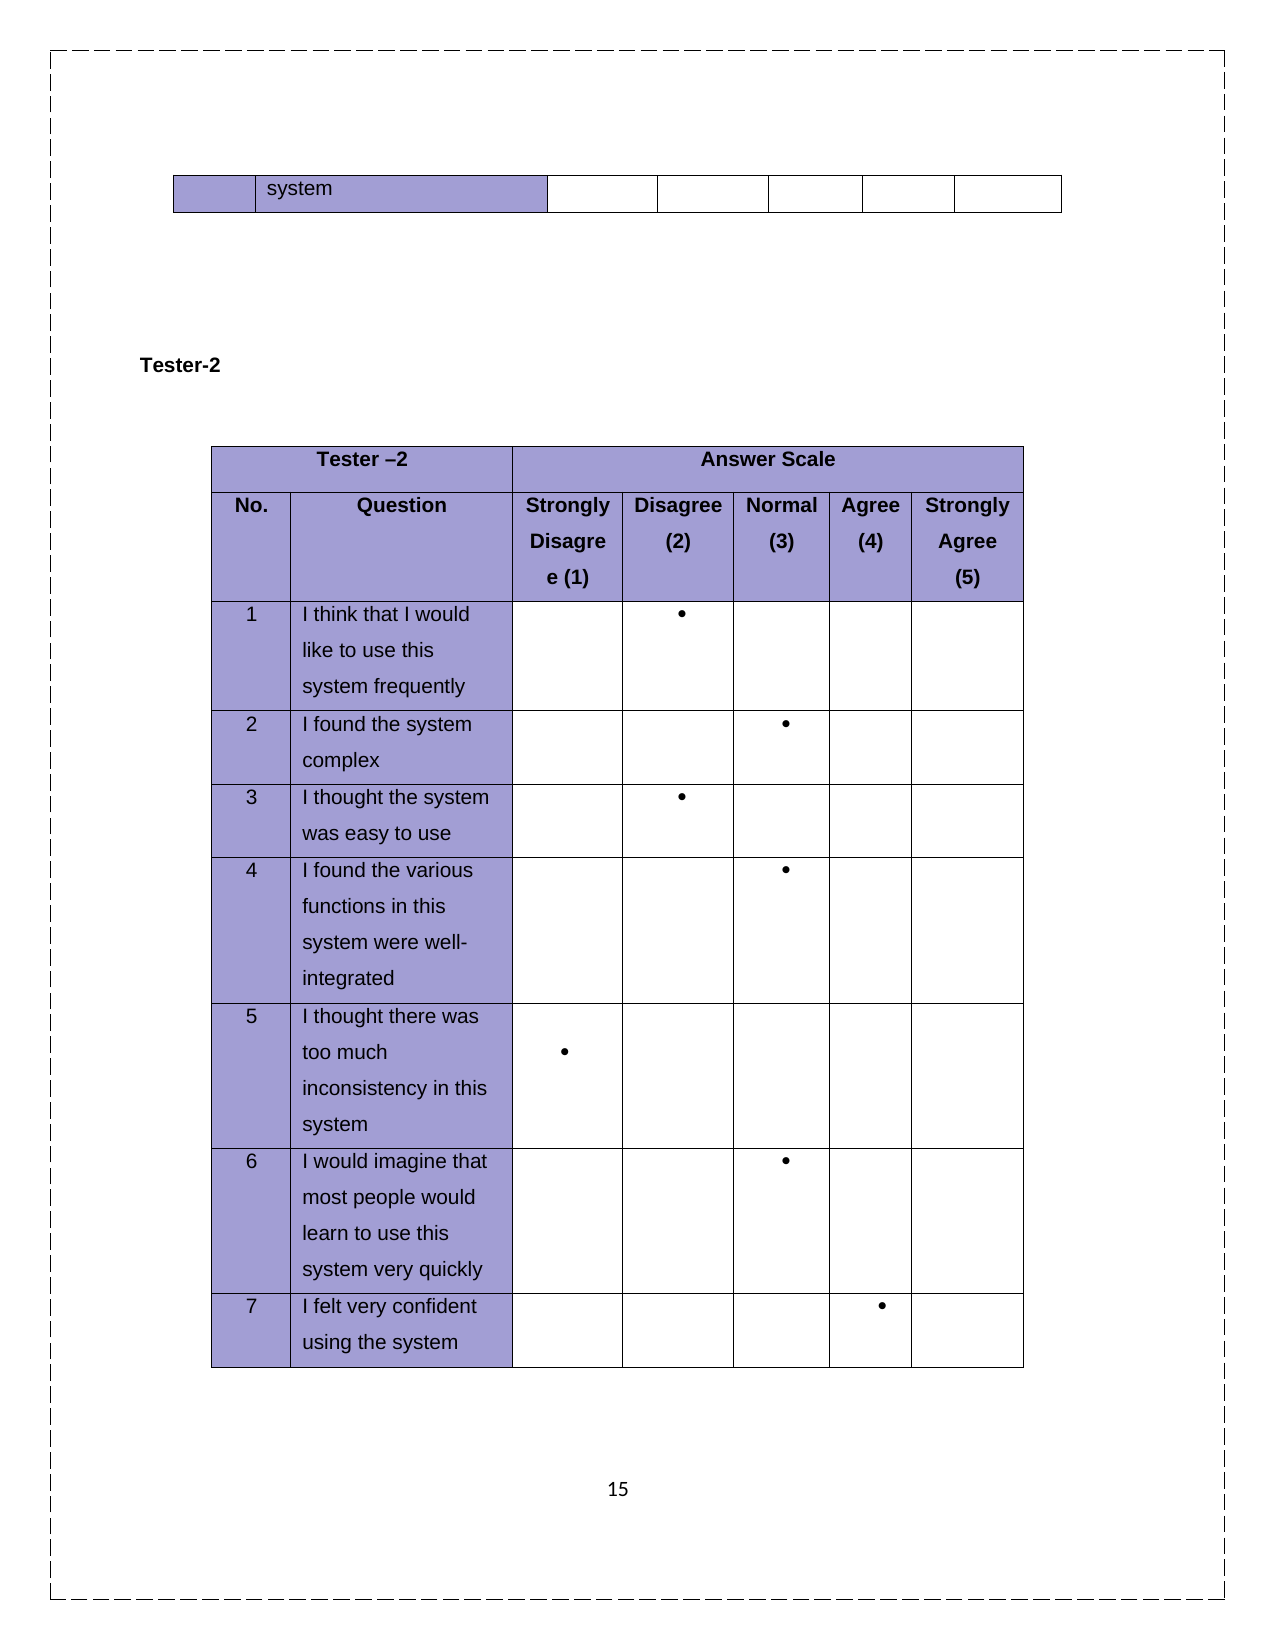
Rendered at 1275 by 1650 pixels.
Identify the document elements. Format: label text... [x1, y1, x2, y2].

table_cell [623, 1149, 733, 1293]
table_cell [830, 602, 911, 710]
table_cell [623, 602, 733, 710]
table_cell 4 [212, 858, 290, 1003]
table_cell [830, 1149, 911, 1293]
table_cell [734, 711, 829, 784]
table_cell [830, 785, 911, 857]
table_cell [830, 1004, 911, 1148]
table_cell I thought the system was easy to use [291, 785, 512, 857]
table_cell [863, 176, 954, 212]
table_cell [658, 176, 768, 212]
table_cell [623, 1004, 733, 1148]
table_cell [513, 602, 622, 710]
table_cell Normal (3) [734, 493, 829, 601]
table_cell [912, 1149, 1023, 1293]
table_cell [734, 858, 829, 1003]
table_header Answer Scale [513, 447, 1023, 492]
table_cell [734, 1149, 829, 1293]
table_cell I would imagine that most people would learn to use this system very quickly [291, 1149, 512, 1293]
table_cell [955, 176, 1061, 212]
table_cell [623, 858, 733, 1003]
table_cell [548, 176, 657, 212]
table_cell [769, 176, 862, 212]
table_cell 7 [174, 176, 255, 212]
table_cell [830, 858, 911, 1003]
table_cell [513, 858, 622, 1003]
table_cell 7 [212, 1294, 290, 1367]
table_cell [830, 1294, 911, 1367]
table_cell Agree (4) [830, 493, 911, 601]
table_cell I felt very confident using the system [291, 1294, 512, 1367]
table_cell [912, 785, 1023, 857]
table_cell 1 [212, 602, 290, 710]
table_cell [734, 1294, 829, 1367]
table_cell 6 [212, 1149, 290, 1293]
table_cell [256, 176, 547, 212]
table_cell I found the system complex [291, 711, 512, 784]
table_cell 3 [212, 785, 290, 857]
table_cell [912, 858, 1023, 1003]
table_cell I think that I would like to use this system frequently [291, 602, 512, 710]
table_cell No. [212, 493, 290, 601]
table_cell 2 [212, 711, 290, 784]
table_cell Strongly Agree (5) [912, 493, 1023, 601]
table_cell [623, 785, 733, 857]
table_cell [912, 1004, 1023, 1148]
table_cell [513, 1004, 622, 1148]
table_cell 5 [212, 1004, 290, 1148]
table_cell [513, 711, 622, 784]
table_header Tester –2 [212, 447, 512, 492]
table_cell Question [291, 493, 512, 601]
table_cell [830, 711, 911, 784]
table_cell [513, 785, 622, 857]
table_cell Strongly Disagree (1) [513, 493, 622, 601]
table_cell [734, 785, 829, 857]
table_cell [734, 602, 829, 710]
table_cell [513, 1294, 622, 1367]
table_cell [912, 602, 1023, 710]
table_cell I thought there was too much inconsistency in this system [291, 1004, 512, 1148]
table_cell Disagree (2) [623, 493, 733, 601]
table_cell [513, 1149, 622, 1293]
table_cell [912, 1294, 1023, 1367]
table_cell [623, 1294, 733, 1367]
table_cell [623, 711, 733, 784]
table_cell [734, 1004, 829, 1148]
text Tester-2 [139, 353, 1096, 377]
table_cell I found the various functions in this system were well-integrated [291, 858, 512, 1003]
table_cell [912, 711, 1023, 784]
